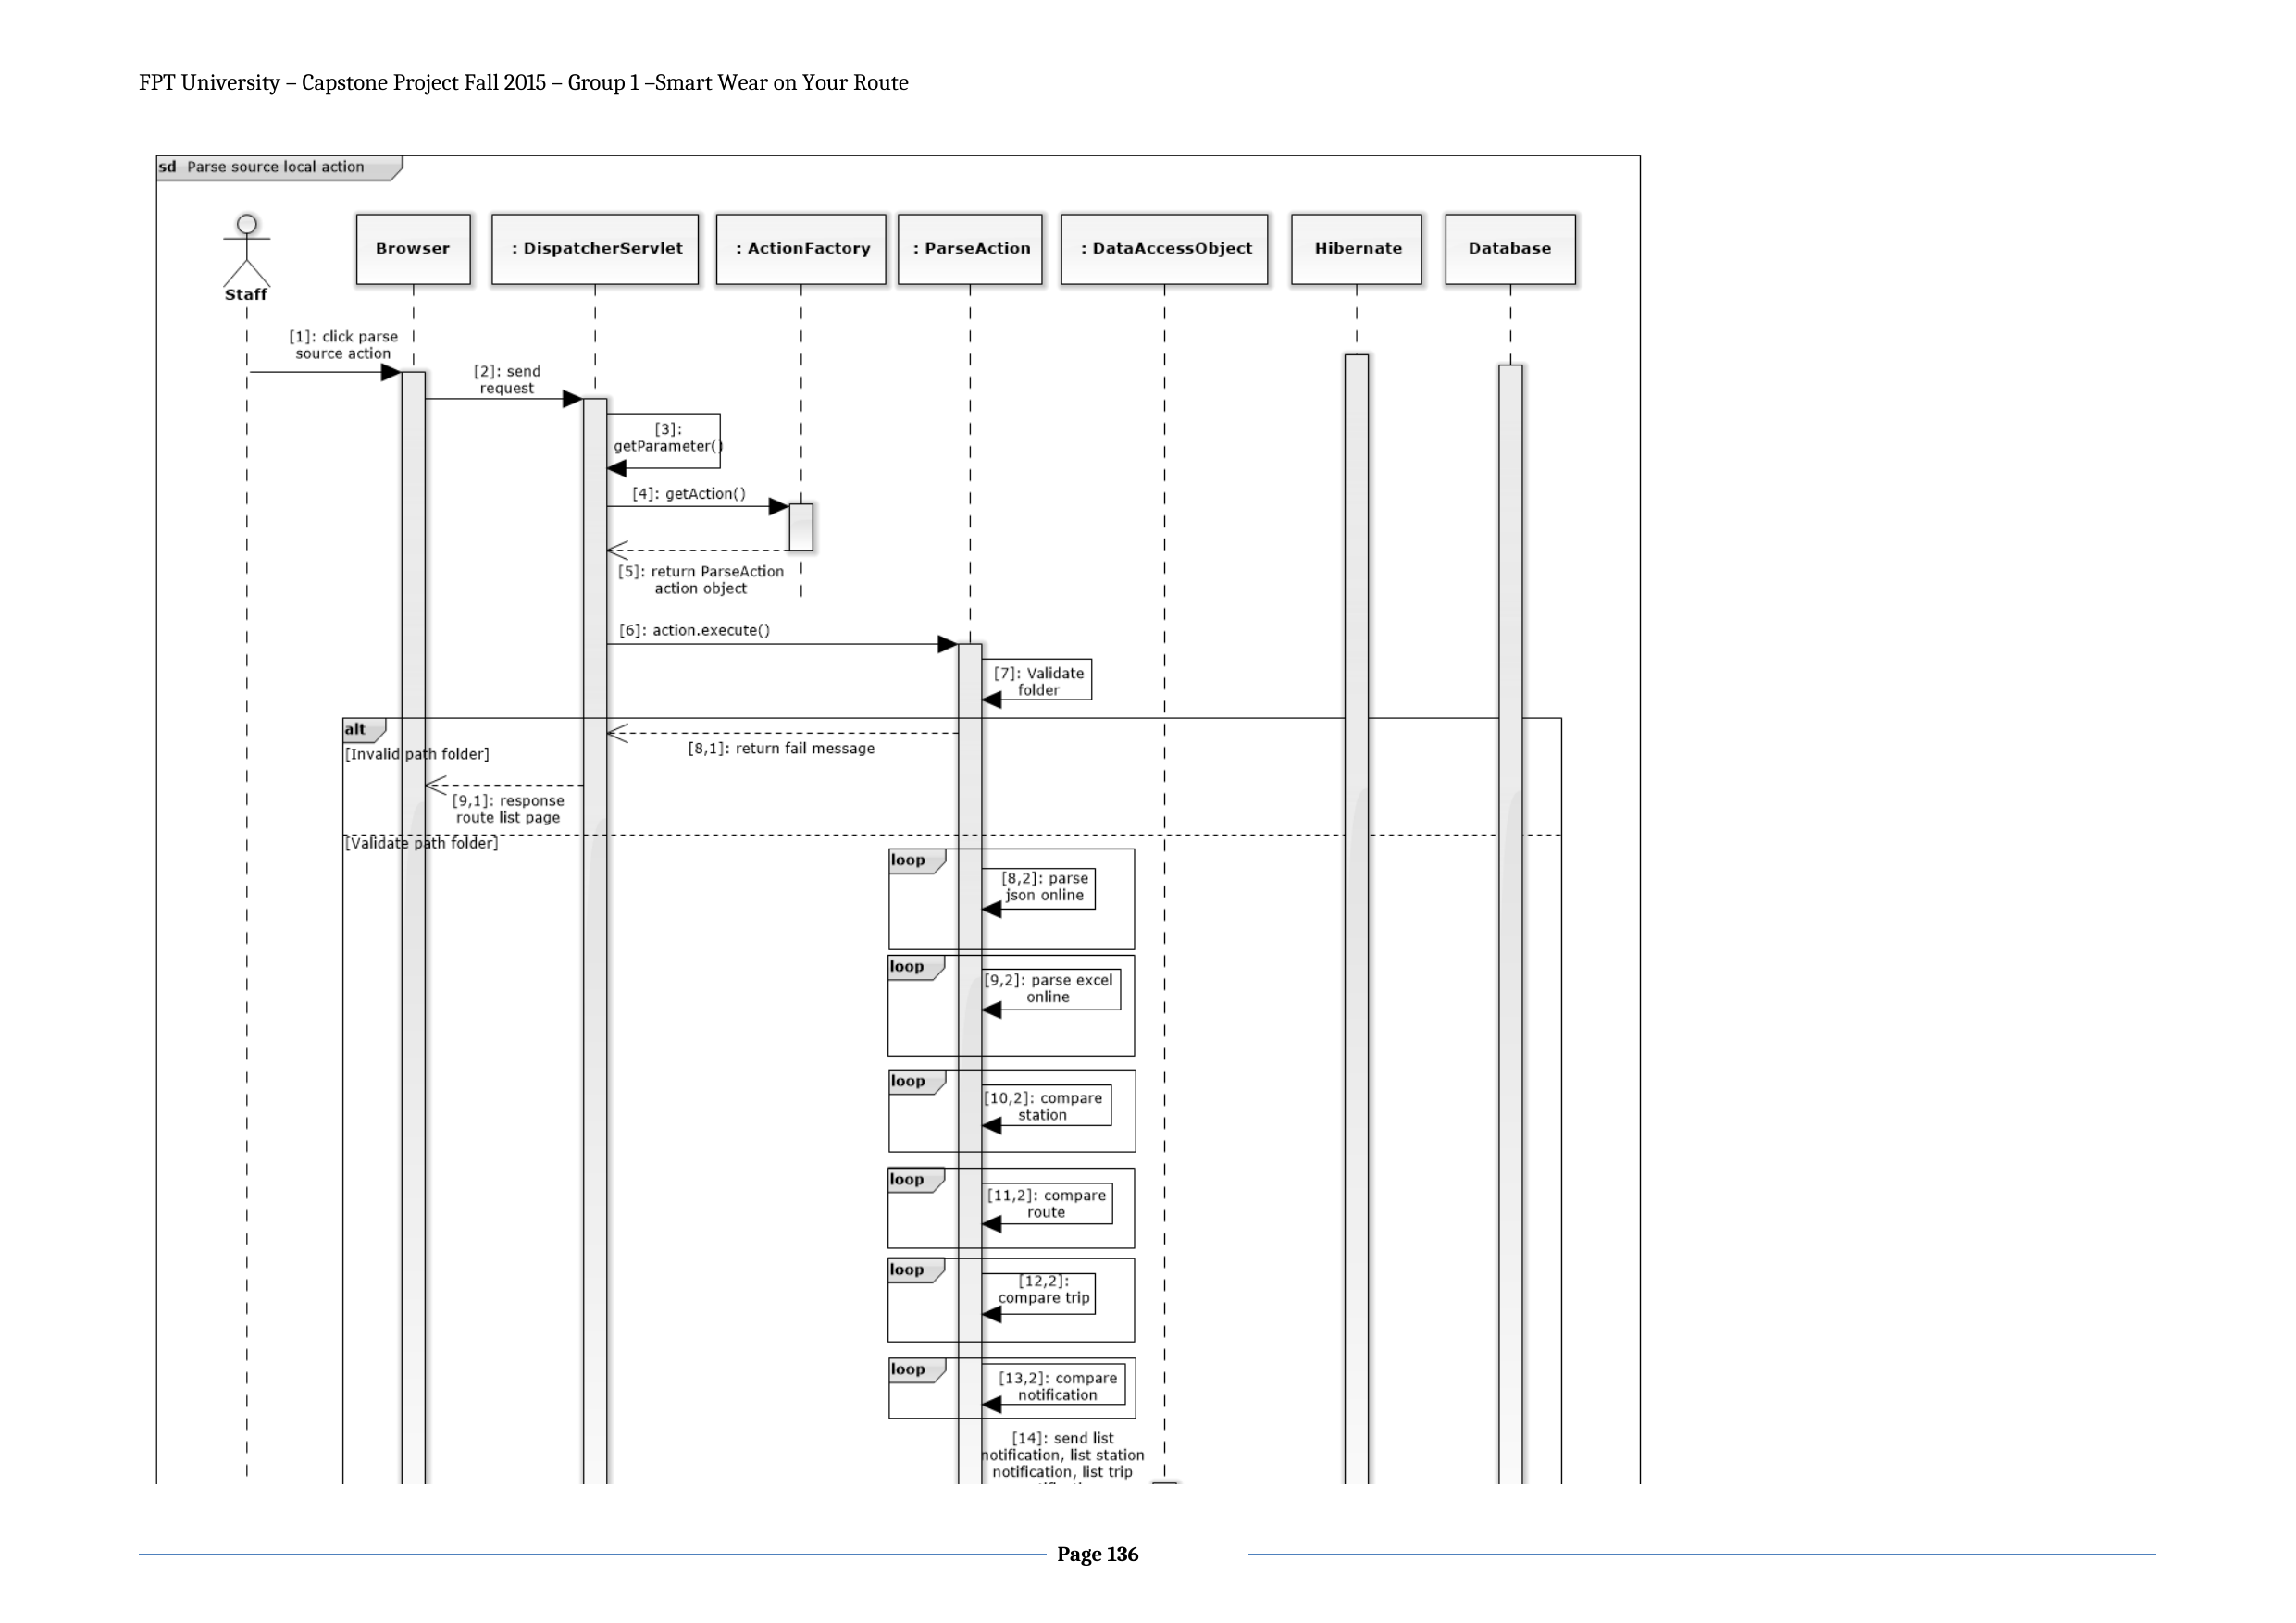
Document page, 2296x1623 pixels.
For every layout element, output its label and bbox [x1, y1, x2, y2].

picture [139, 139, 1658, 1484]
